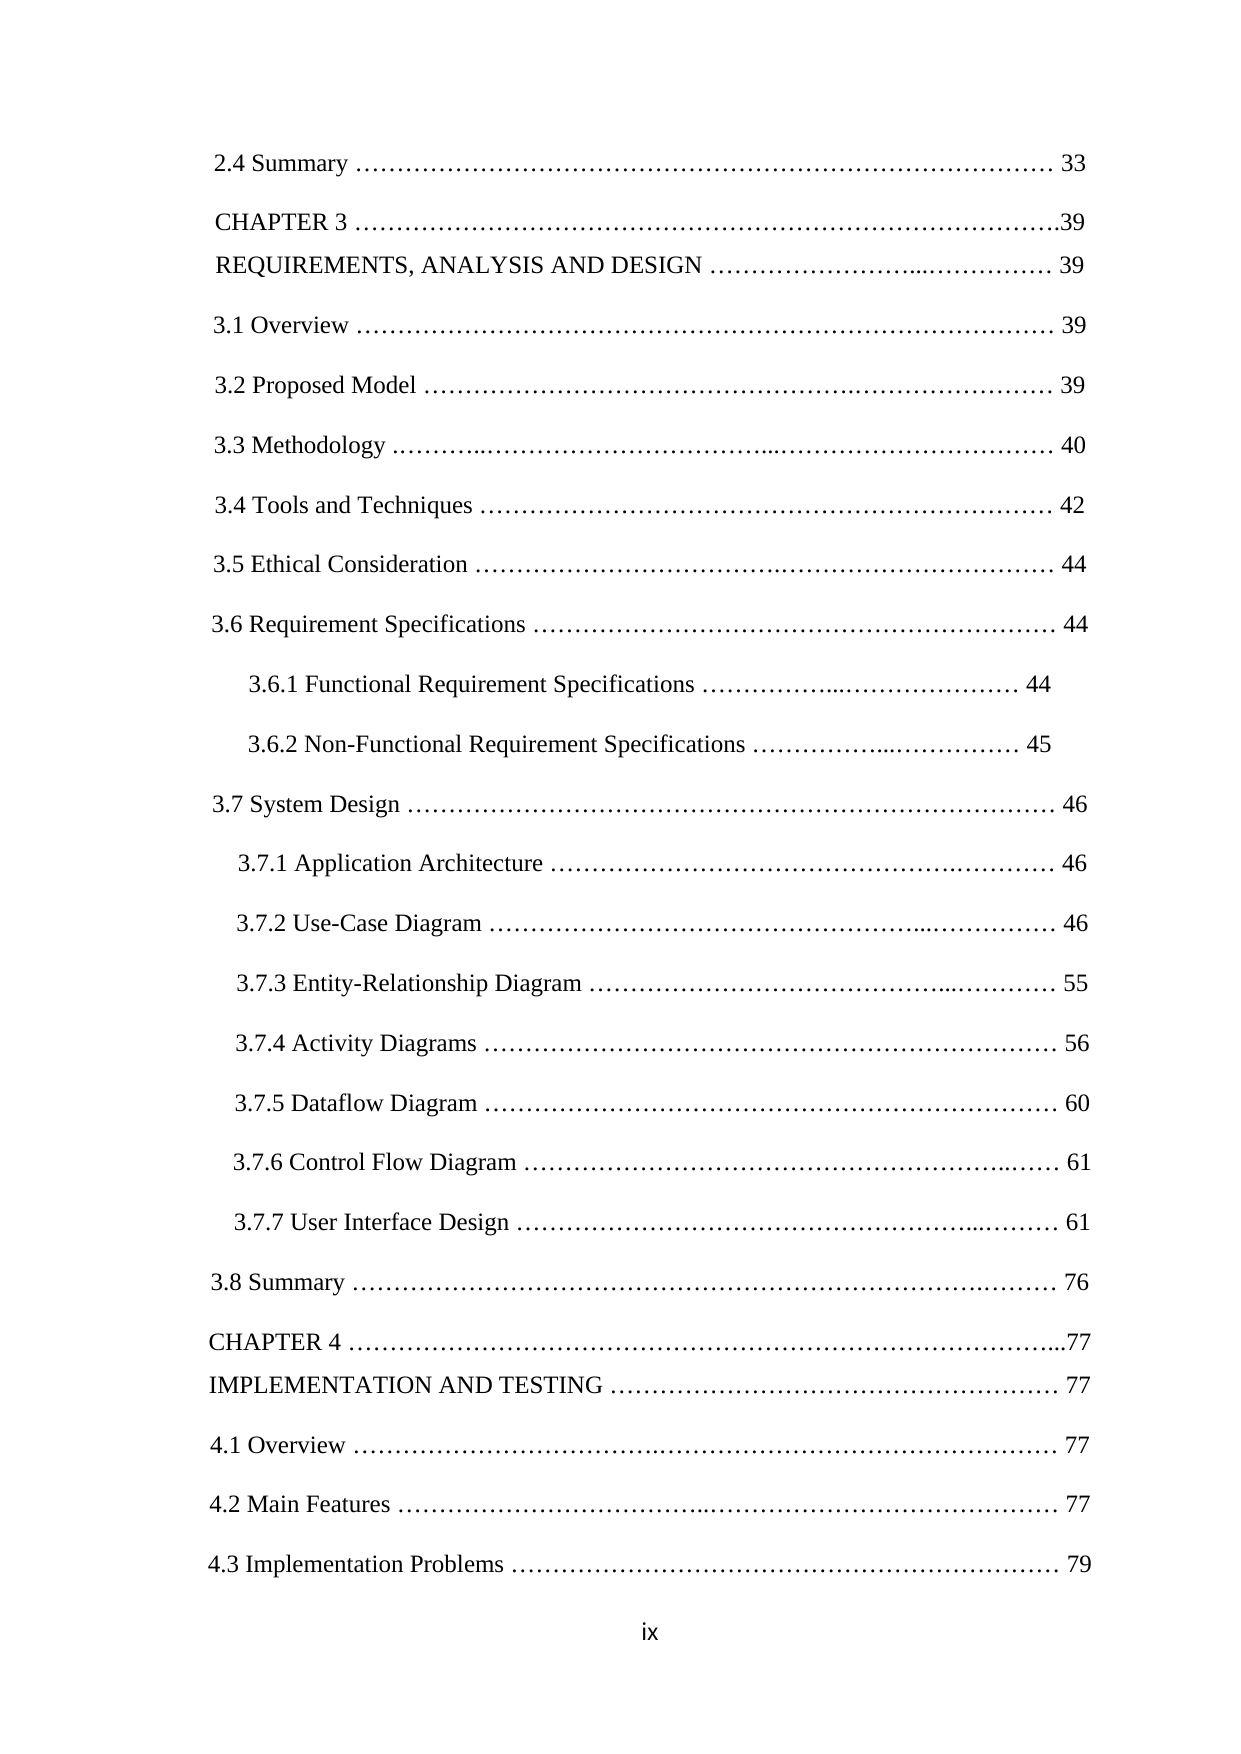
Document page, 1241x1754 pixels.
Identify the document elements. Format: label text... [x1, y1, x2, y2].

text 3.7.2 Use-Case Diagram ……………………………………………...…………… 46 [207, 908, 1092, 937]
text 2.4 Summary ………………………………………………………………………… 33 [207, 148, 1092, 176]
text 4.2 Main Features ………………………………..…………………………………… 77 [207, 1489, 1092, 1518]
text 3.7.6 Control Flow Diagram …………………………………………………..…… 61 [207, 1147, 1092, 1176]
text CHAPTER 3 ………………………………………………………………………….39 REQUIREMENTS, ANALYSIS AND DESIGN ……………………...…………… 39 [207, 207, 1092, 279]
text 3.7.5 Dataflow Diagram …………………………………………………………… 60 [207, 1088, 1092, 1116]
text 3.5 Ethical Consideration ……………………………….…………………………… 44 [207, 549, 1092, 578]
text 3.7.3 Entity-Relationship Diagram ……………………………………...………… 55 [207, 968, 1092, 997]
text 3.6 Requirement Specifications ……………………………………………………… 44 [207, 609, 1092, 638]
text 3.7.7 User Interface Design ………………………………………………...……… 61 [207, 1207, 1092, 1236]
text 3.4 Tools and Techniques …………………………………………………………… 42 [207, 490, 1092, 518]
text 4.1 Overview ……………………………….………………………………………… 77 [207, 1430, 1092, 1458]
text 4.3 Implementation Problems ………………………………………………………… 79 [207, 1549, 1092, 1578]
text 3.2 Proposed Model …………………………………………….…………………… 39 [207, 370, 1092, 399]
text 3.7.4 Activity Diagrams …………………………………………………………… 56 [207, 1028, 1092, 1057]
text 3.3 Methodology .………..……………………………...…………………………… 40 [207, 430, 1092, 459]
text CHAPTER 4 …………………………………………………………………………...77 IMPLEMENTATION AND TESTING ……………………………………………… 77 [207, 1327, 1092, 1399]
text 3.1 Overview ………………………………………………………………………… 39 [207, 310, 1092, 339]
text 3.8 Summary ………………………………………………………………….……… 76 [207, 1267, 1092, 1296]
text 3.7 System Design …………………………………………………………………… 46 [207, 789, 1092, 817]
text 3.7.1 Application Architecture ………………………………………….………… 46 [207, 848, 1092, 877]
text 3.6.2 Non-Functional Requirement Specifications ……………...…………… 45 [207, 729, 1092, 758]
text 3.6.1 Functional Requirement Specifications ……………...………………… 44 [207, 669, 1092, 698]
